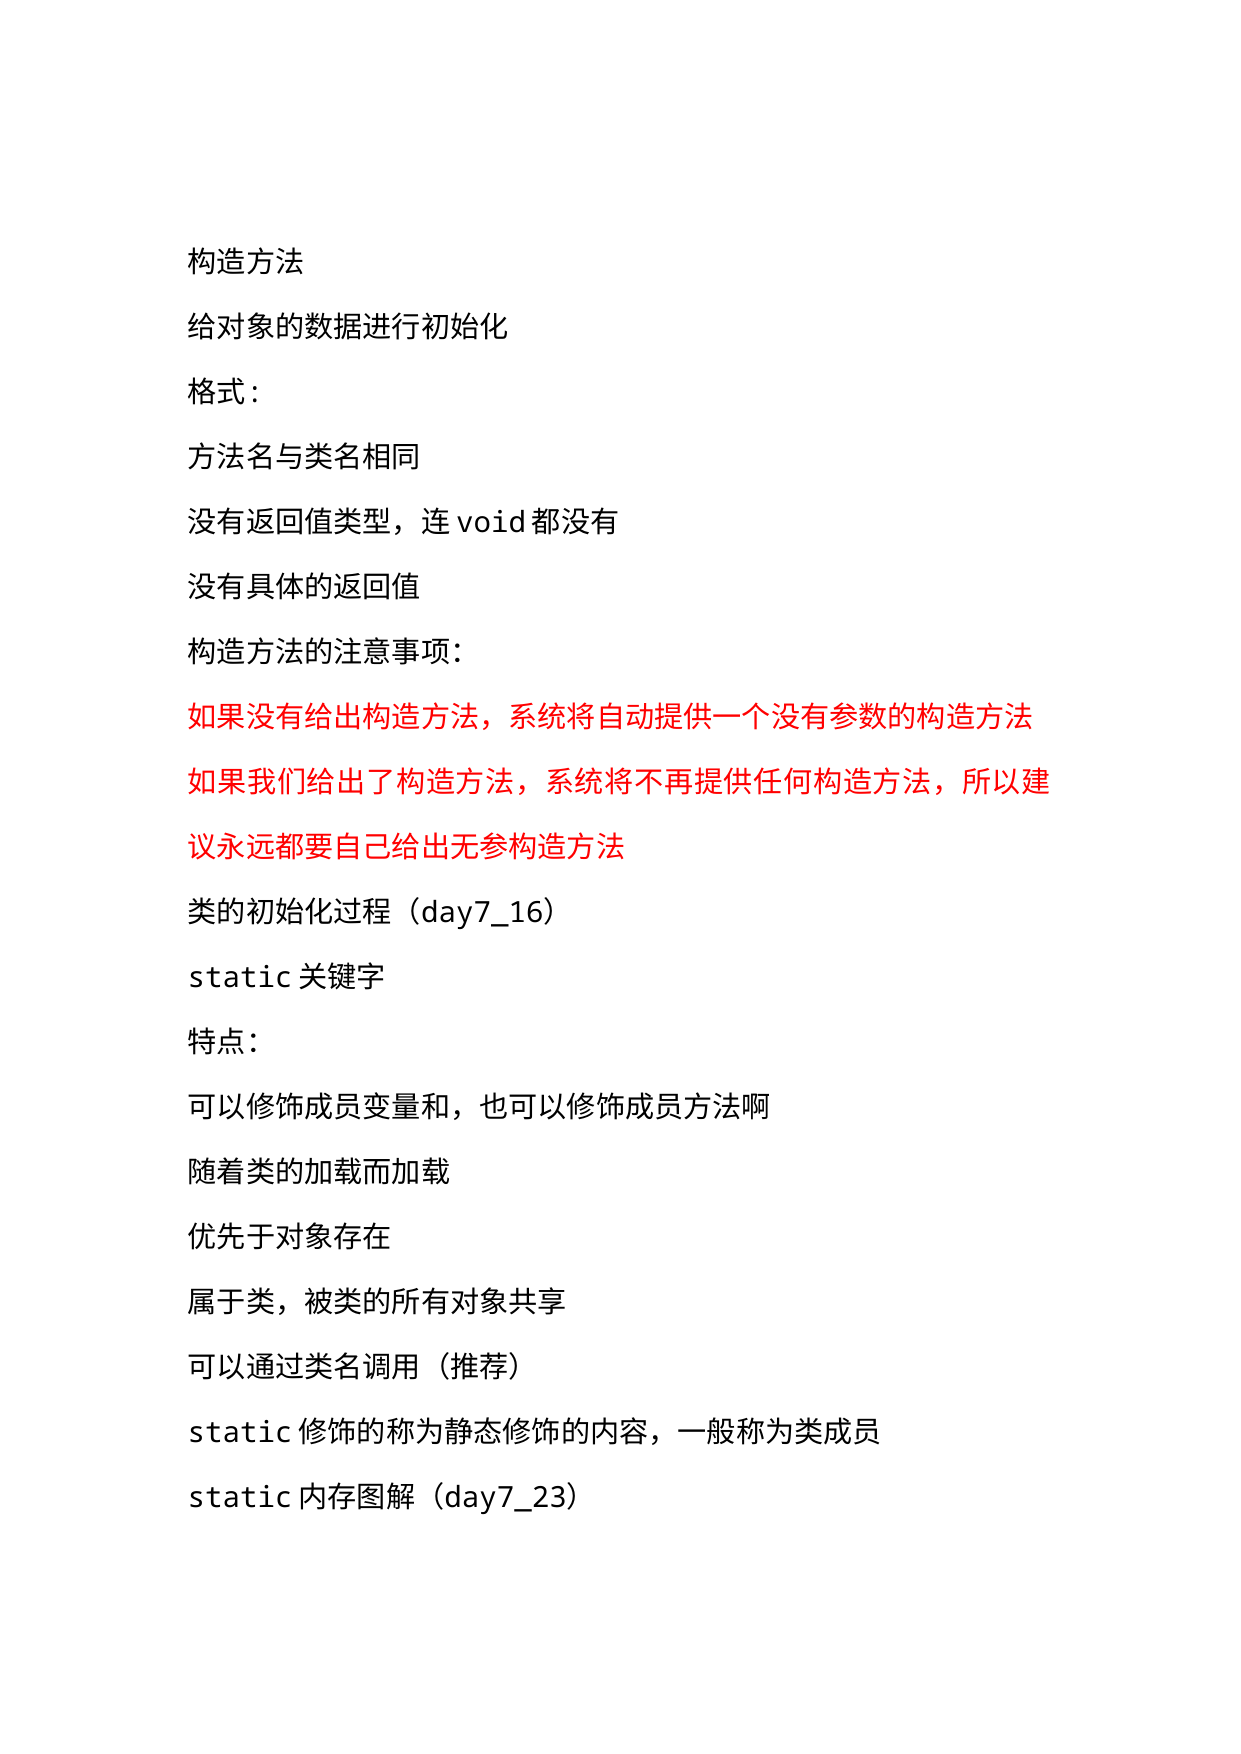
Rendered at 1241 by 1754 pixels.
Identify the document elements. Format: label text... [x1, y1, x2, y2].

text static修饰的称为静态修饰的内容，一般称为类成员 [187, 1397, 1053, 1462]
text static内存图解（day7_23） [187, 1462, 1053, 1527]
text 给对象的数据进行初始化 [187, 292, 1053, 357]
text 属于类，被类的所有对象共享 [187, 1267, 1053, 1332]
text 没有具体的返回值 [187, 552, 1053, 617]
text 没有返回值类型，连void都没有 [187, 487, 1053, 552]
text 构造方法的注意事项： [187, 617, 1053, 682]
text static关键字 [187, 942, 1053, 1007]
text 优先于对象存在 [187, 1202, 1053, 1267]
text 构造方法 [187, 227, 1053, 292]
text 格式: [187, 357, 1053, 422]
text 类的初始化过程（day7_16） [187, 877, 1053, 942]
text 特点： [187, 1007, 1053, 1072]
text 方法名与类名相同 [187, 422, 1053, 487]
text 可以修饰成员变量和，也可以修饰成员方法啊 [187, 1072, 1053, 1137]
text 可以通过类名调用（推荐） [187, 1332, 1053, 1397]
text 如果我们给出了构造方法，系统将不再提供任何构造方法，所以建议永远都要自己给出无参构造方法 [187, 747, 1053, 877]
text 随着类的加载而加载 [187, 1137, 1053, 1202]
text 如果没有给出构造方法，系统将自动提供一个没有参数的构造方法 [187, 682, 1053, 747]
